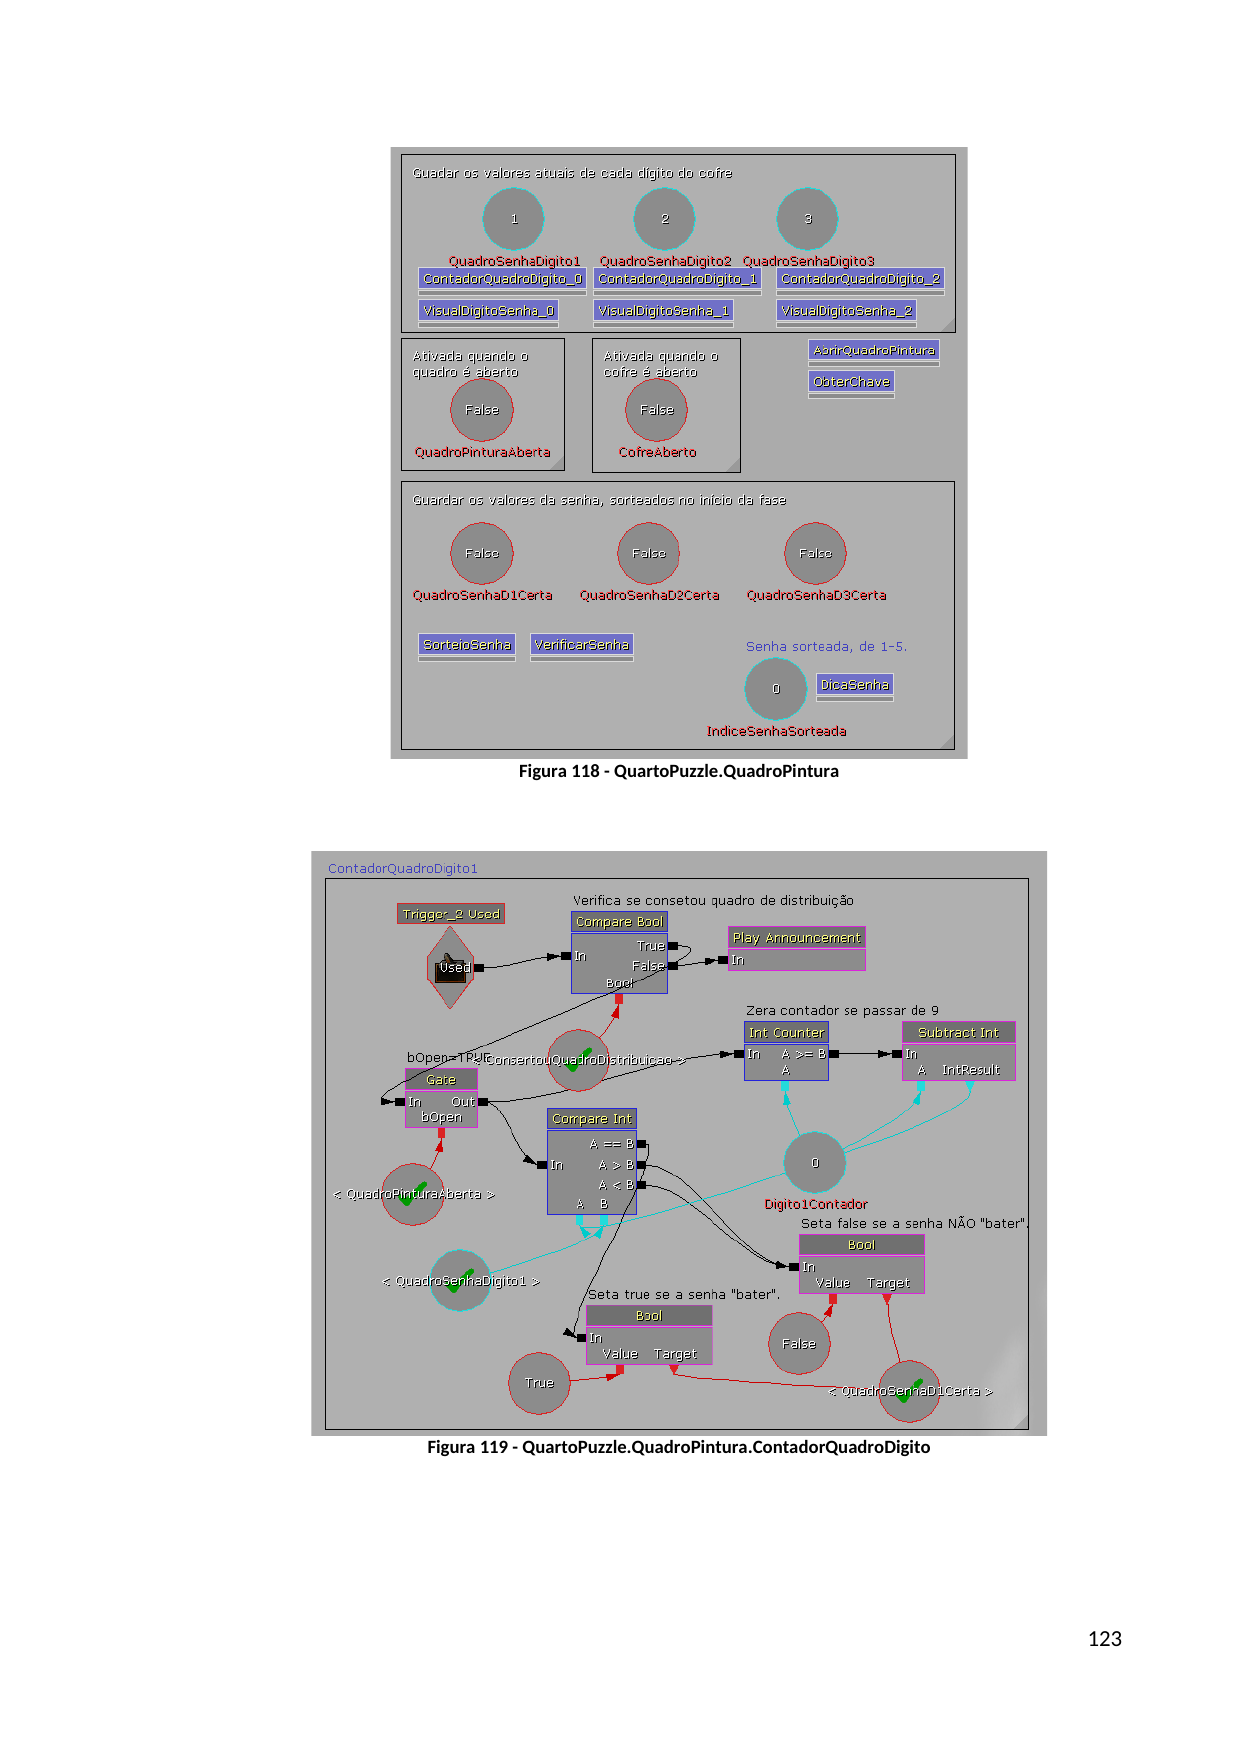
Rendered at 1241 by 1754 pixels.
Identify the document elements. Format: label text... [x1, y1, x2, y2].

picture [311, 851, 1048, 1436]
picture [390, 147, 968, 759]
